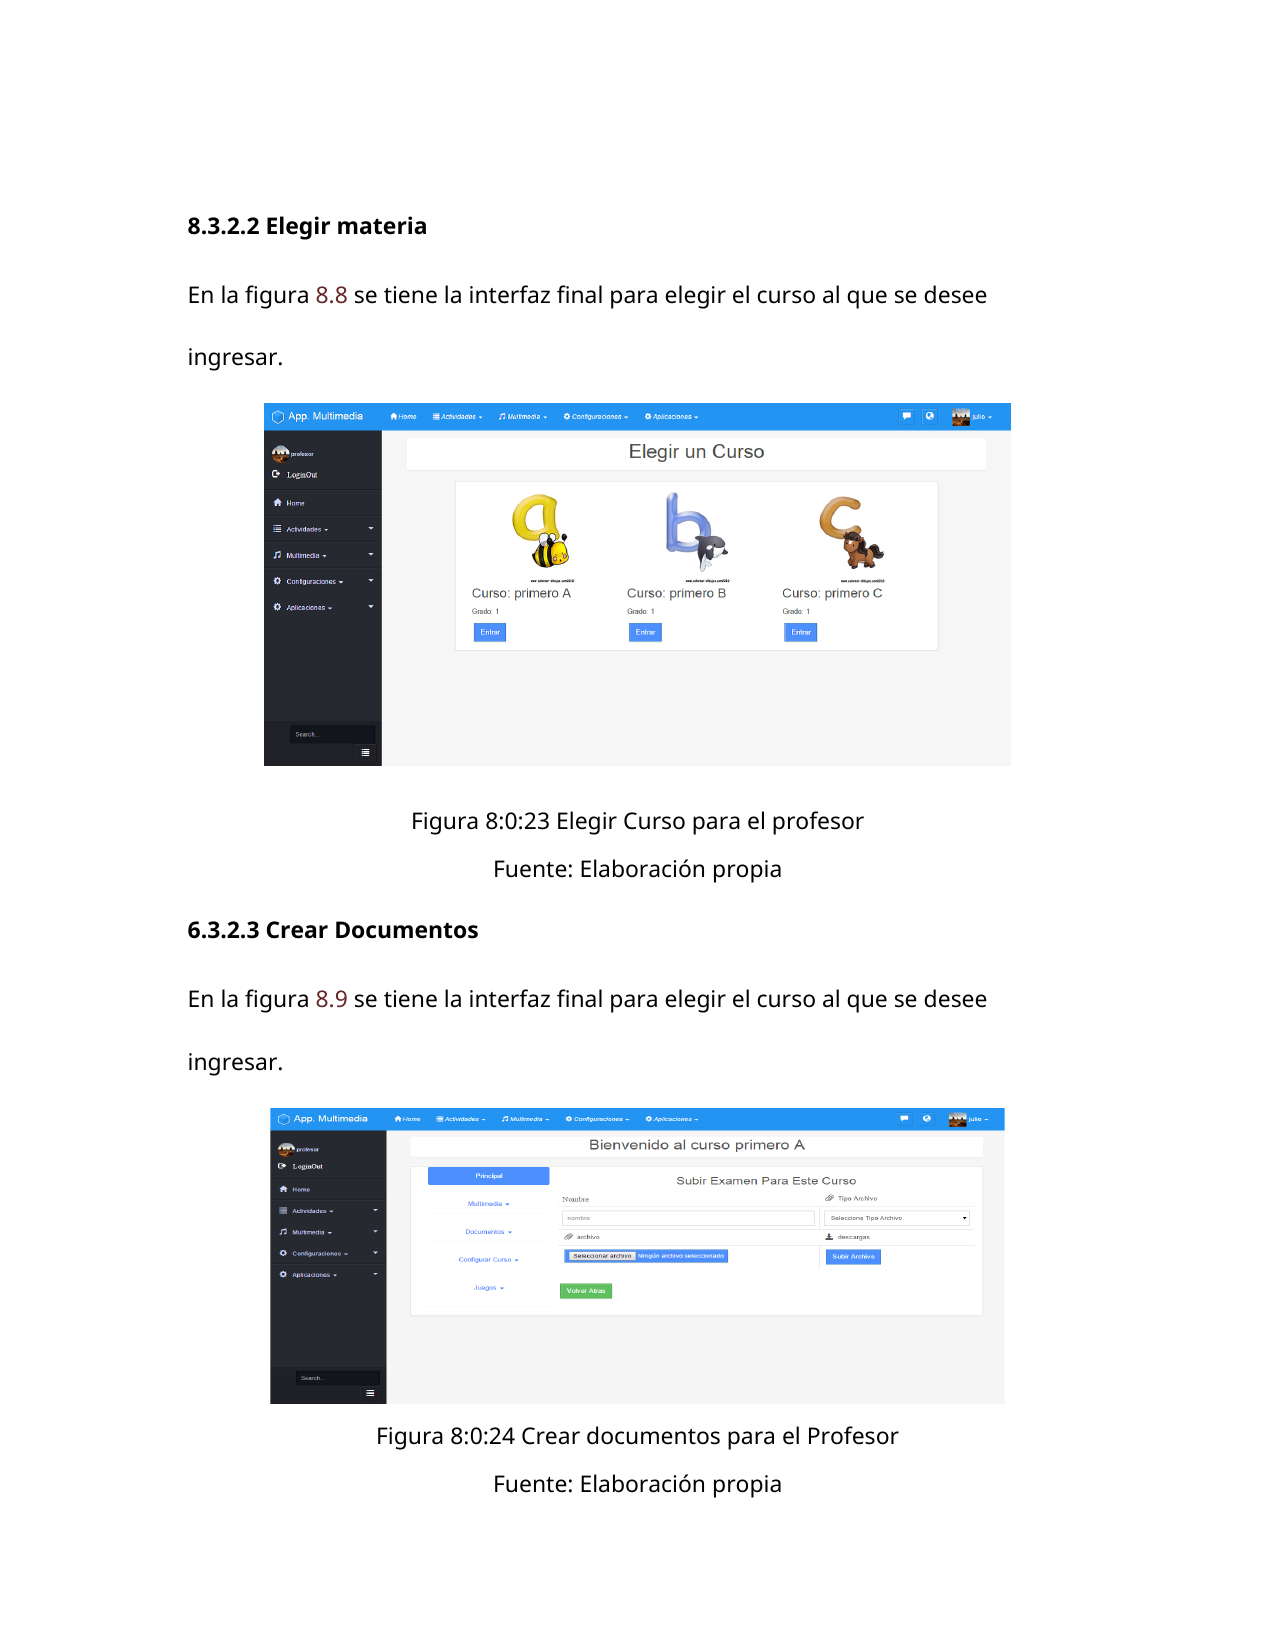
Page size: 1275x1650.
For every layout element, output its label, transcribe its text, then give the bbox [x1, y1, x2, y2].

text Fuente: Elaboración propia [187, 1468, 1087, 1499]
text En la figura 8.9 se tiene la interfaz final para elegir el curso al que se desee ingresar. [187, 983, 1087, 1077]
subtitle 8.3.2.2 Elegir materia [187, 210, 1087, 241]
text Fuente: Elaboración propia [187, 853, 1087, 885]
subtitle 6.3.2.3 Crear Documentos [187, 914, 1087, 946]
text En la figura 8.8 se tiene la interfaz final para elegir el curso al que se desee ingresar. [187, 279, 1087, 372]
